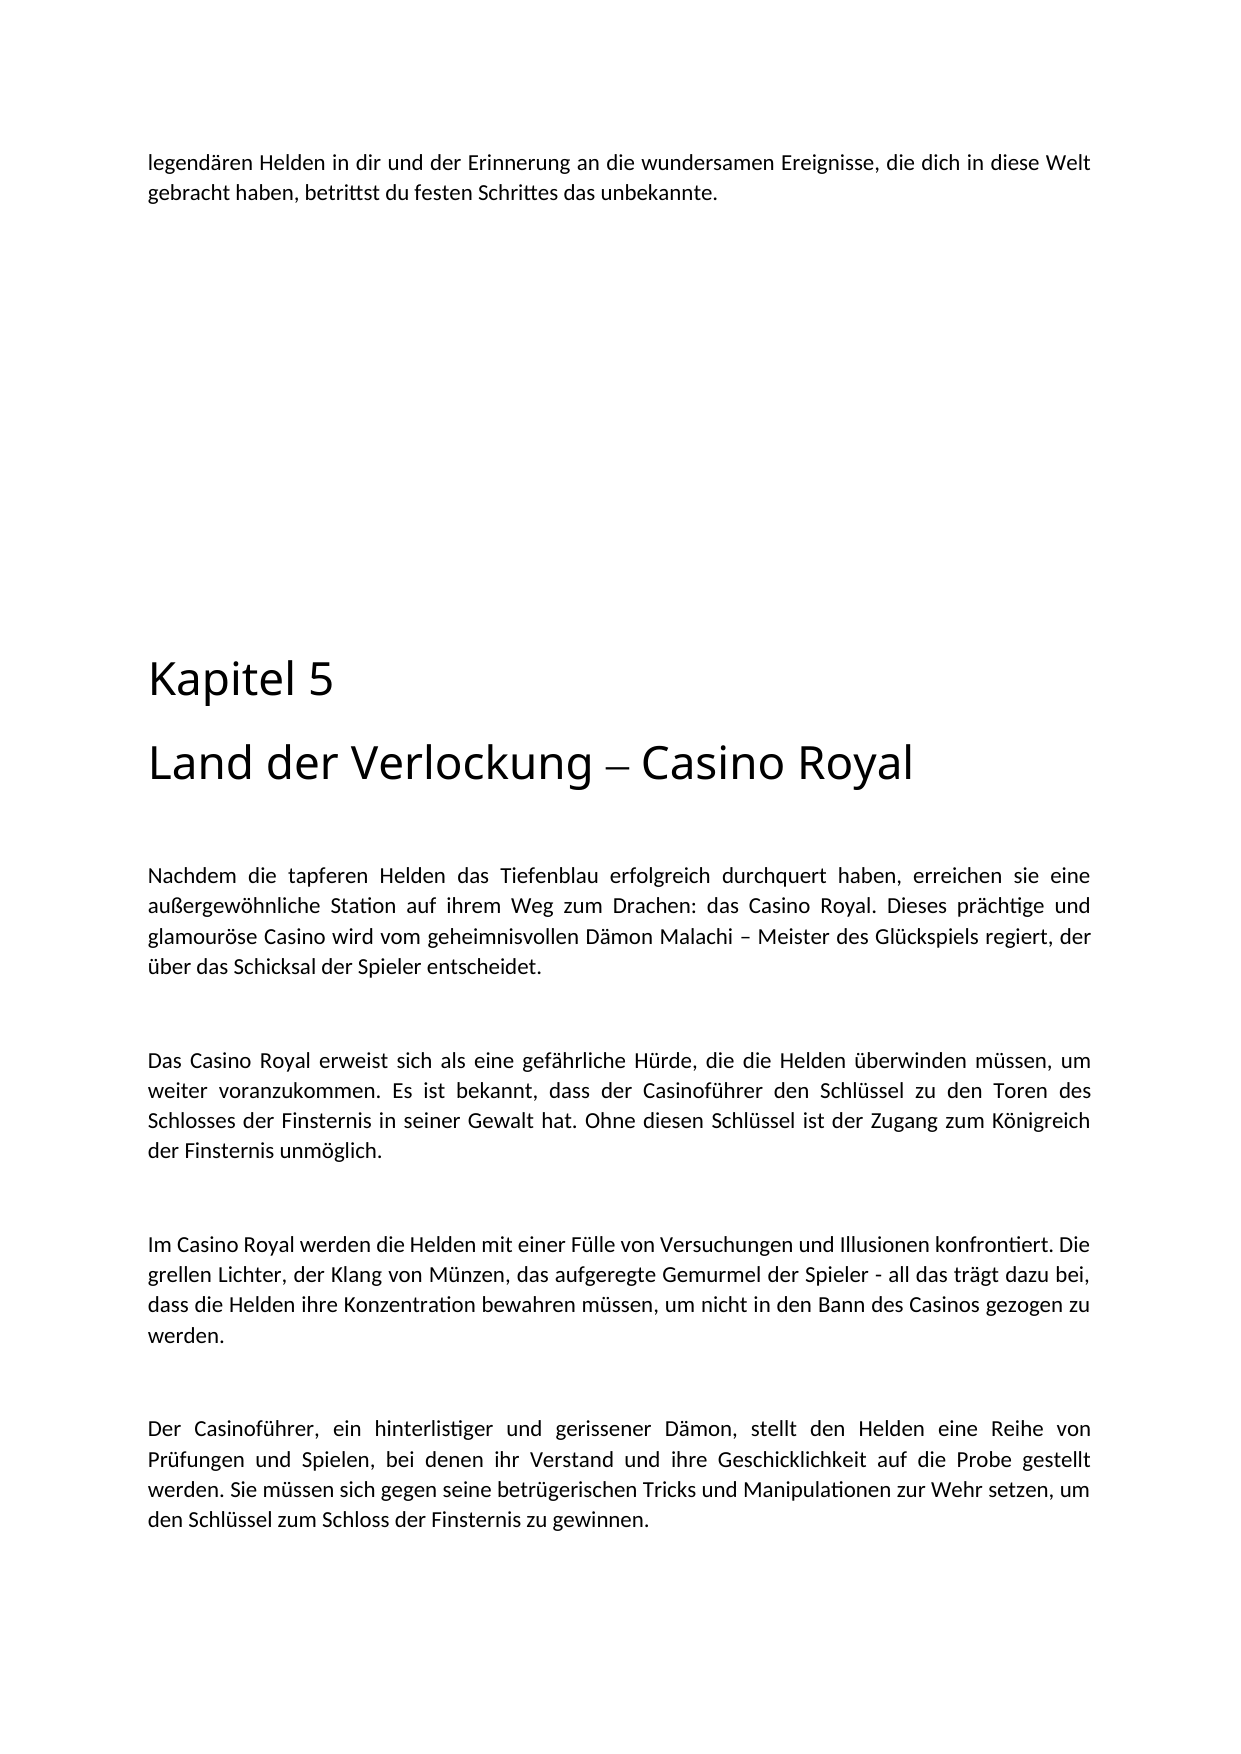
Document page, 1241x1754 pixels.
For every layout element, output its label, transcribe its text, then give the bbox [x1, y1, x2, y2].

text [148, 148, 1093, 206]
text Nachdem die tapferen Helden das Tiefenblau erfolgreich durchquert haben, erreichen sie eine außergewöhnliche Station auf ihrem Weg zum Drachen: das Casino Royal. Dieses prächtige und glamouröse Casino wird vom geheimnisvollen Dämon Malachi – Meister des Glückspiels regiert, der über das Schicksal der Spieler entscheidet. [148, 861, 1093, 980]
text Kapitel 5 [148, 647, 1093, 709]
text Land der Verlockung – Casino Royal [148, 731, 1093, 793]
text Der Casinoführer, ein hinterlistiger und gerissener Dämon, stellt den Helden eine Reihe von Prüfungen und Spielen, bei denen ihr Verstand und ihre Geschicklichkeit auf die Probe gestellt werden. Sie müssen sich gegen seine betrügerischen Tricks und Manipulationen zur Wehr setzen, um den Schlüssel zum Schloss der Finsternis zu gewinnen. [148, 1414, 1093, 1533]
text Das Casino Royal erweist sich als eine gefährliche Hürde, die die Helden überwinden müssen, um weiter voranzukommen. Es ist bekannt, dass der Casinoführer den Schlüssel zu den Toren des Schlosses der Finsternis in seiner Gewalt hat. Ohne diesen Schlüssel ist der Zugang zum Königreich der Finsternis unmöglich. [148, 1046, 1093, 1164]
text Im Casino Royal werden die Helden mit einer Fülle von Versuchungen und Illusionen konfrontiert. Die grellen Lichter, der Klang von Münzen, das aufgeregte Gemurmel der Spieler - all das trägt dazu bei, dass die Helden ihre Konzentration bewahren müssen, um nicht in den Bann des Casinos gezogen zu werden. [148, 1230, 1093, 1349]
